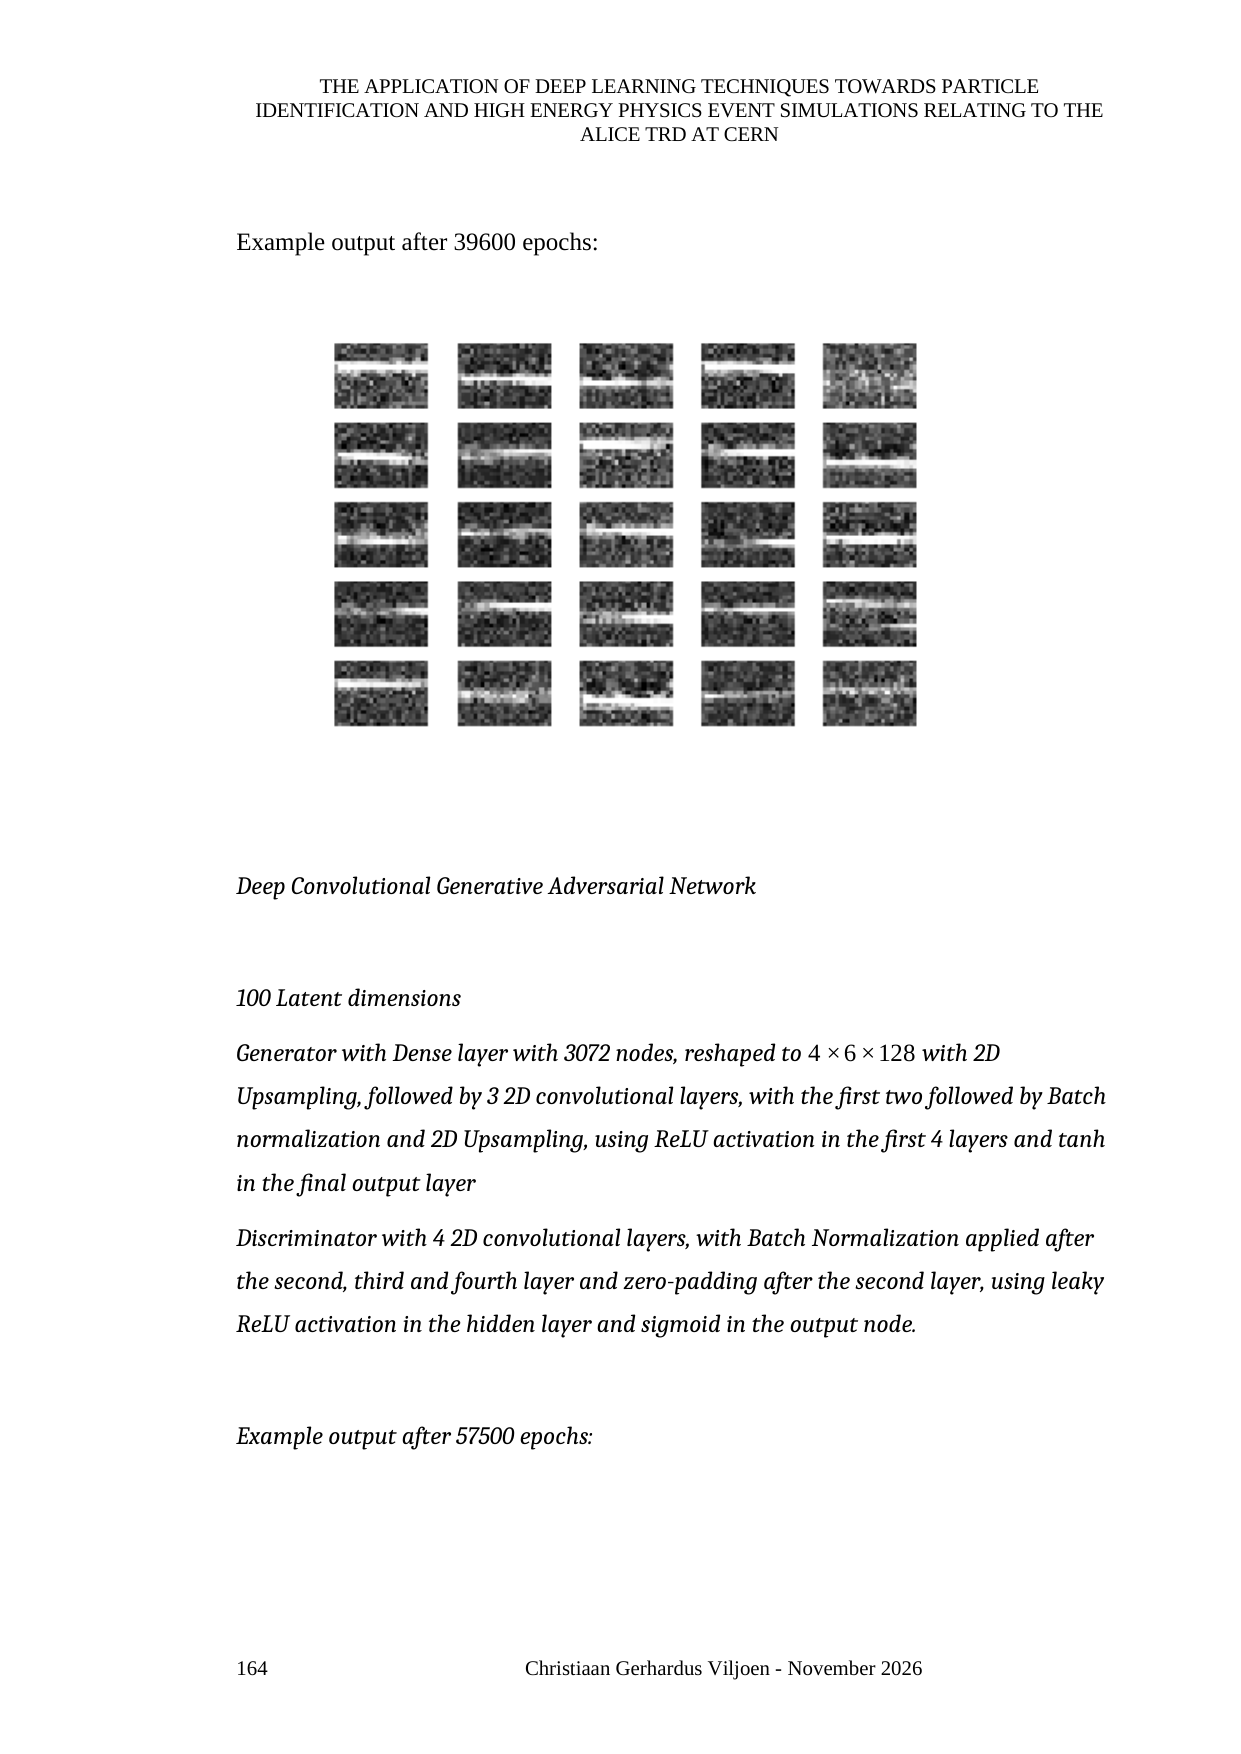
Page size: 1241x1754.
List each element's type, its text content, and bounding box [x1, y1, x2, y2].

text Generator with Dense layer with 3072 nodes, reshaped to with 2D Upsampling, followed by 3 2D convolutional layers, with the first two followed by Batch normalization and 2D Upsampling, using ReLU activation in the first 4 layers and tanh in the final output layer [236, 1039, 1122, 1197]
text Example output after 57500 epochs: [236, 1422, 1122, 1450]
picture [236, 282, 998, 790]
text Discriminator with 4 2D convolutional layers, with Batch Normalization applied after the second, third and fourth layer and zero-padding after the second layer, using leaky ReLU activation in the hidden layer and sigmoid in the output node. [236, 1224, 1122, 1339]
text Example output after 39600 epochs: [236, 227, 1122, 255]
text 100 Latent dimensions [236, 983, 1122, 1012]
text Deep Convolutional Generative Adversarial Network [236, 872, 1122, 901]
